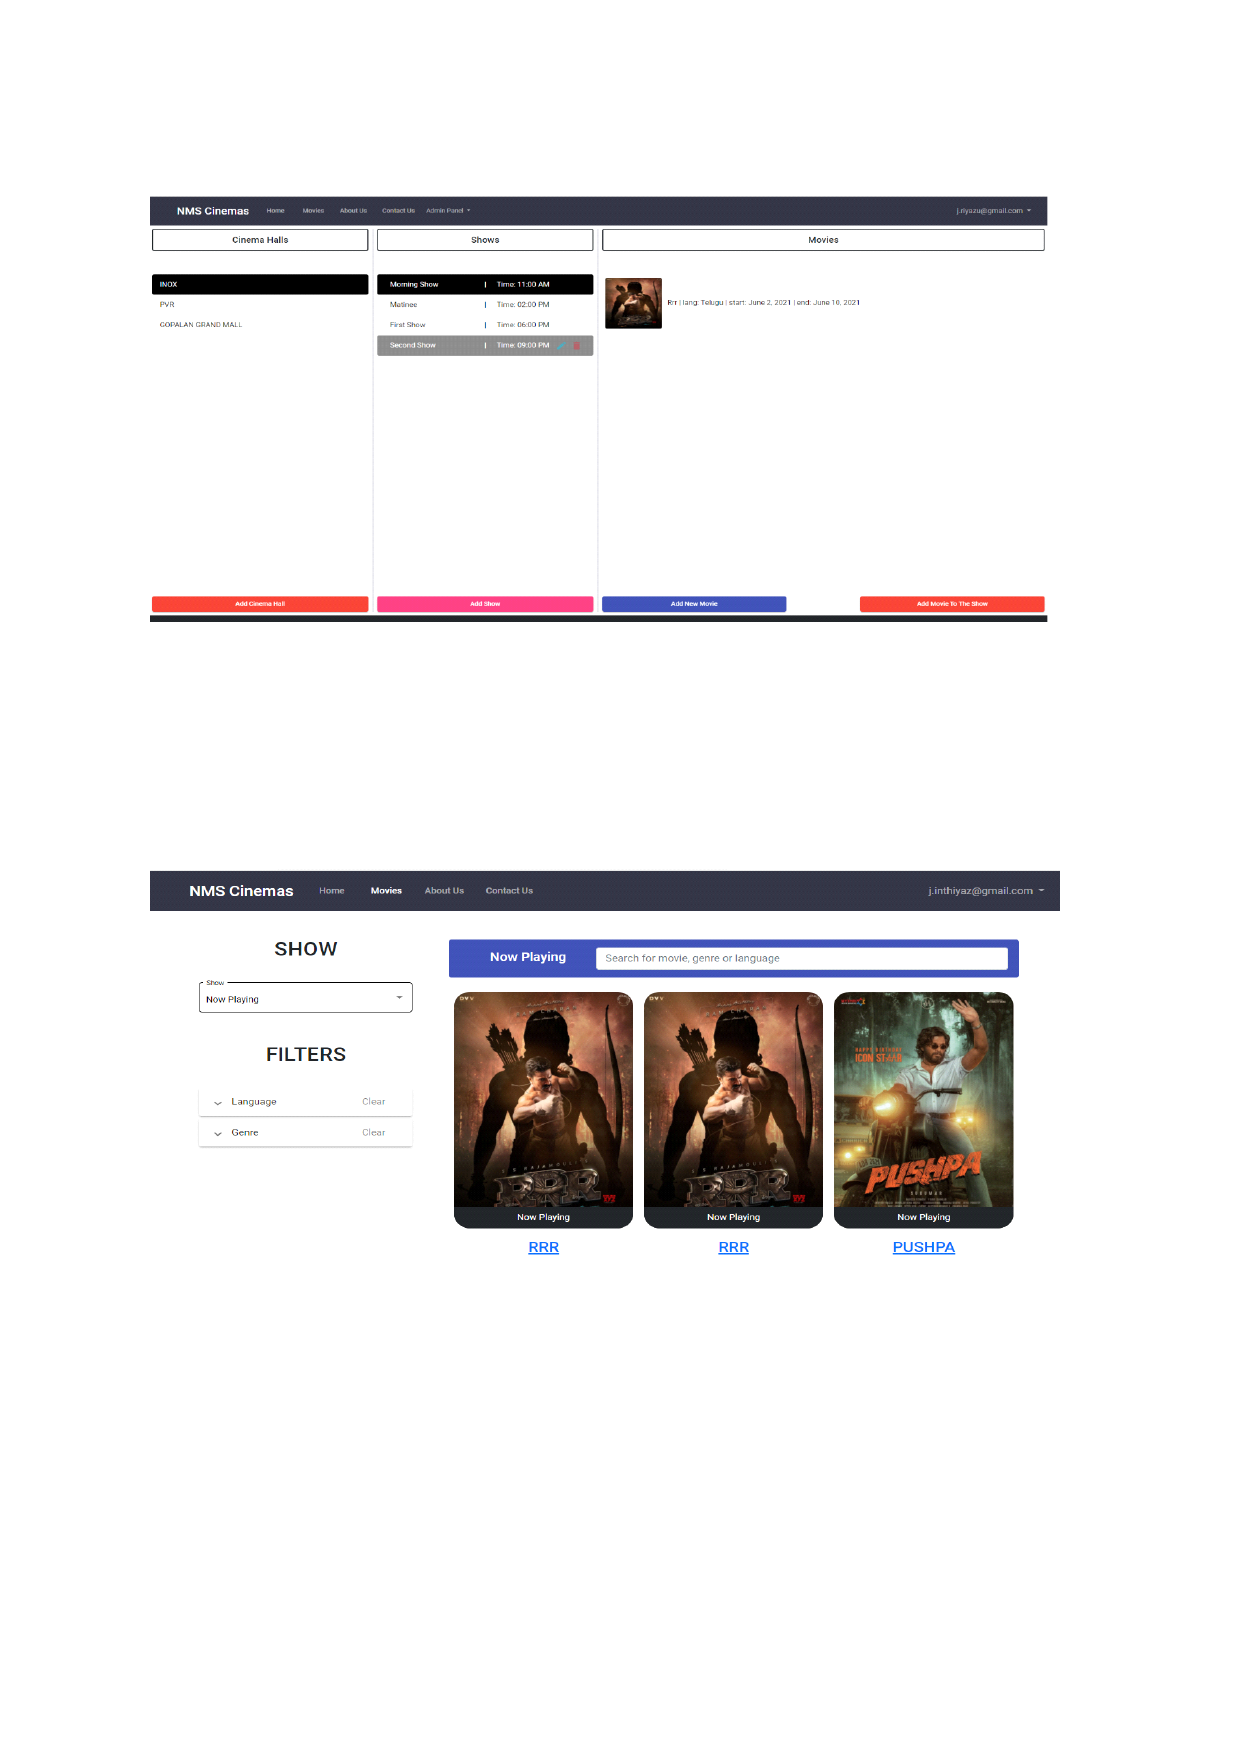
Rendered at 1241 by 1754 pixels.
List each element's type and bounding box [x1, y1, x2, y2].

picture [150, 869, 1060, 1257]
picture [150, 196, 1048, 622]
